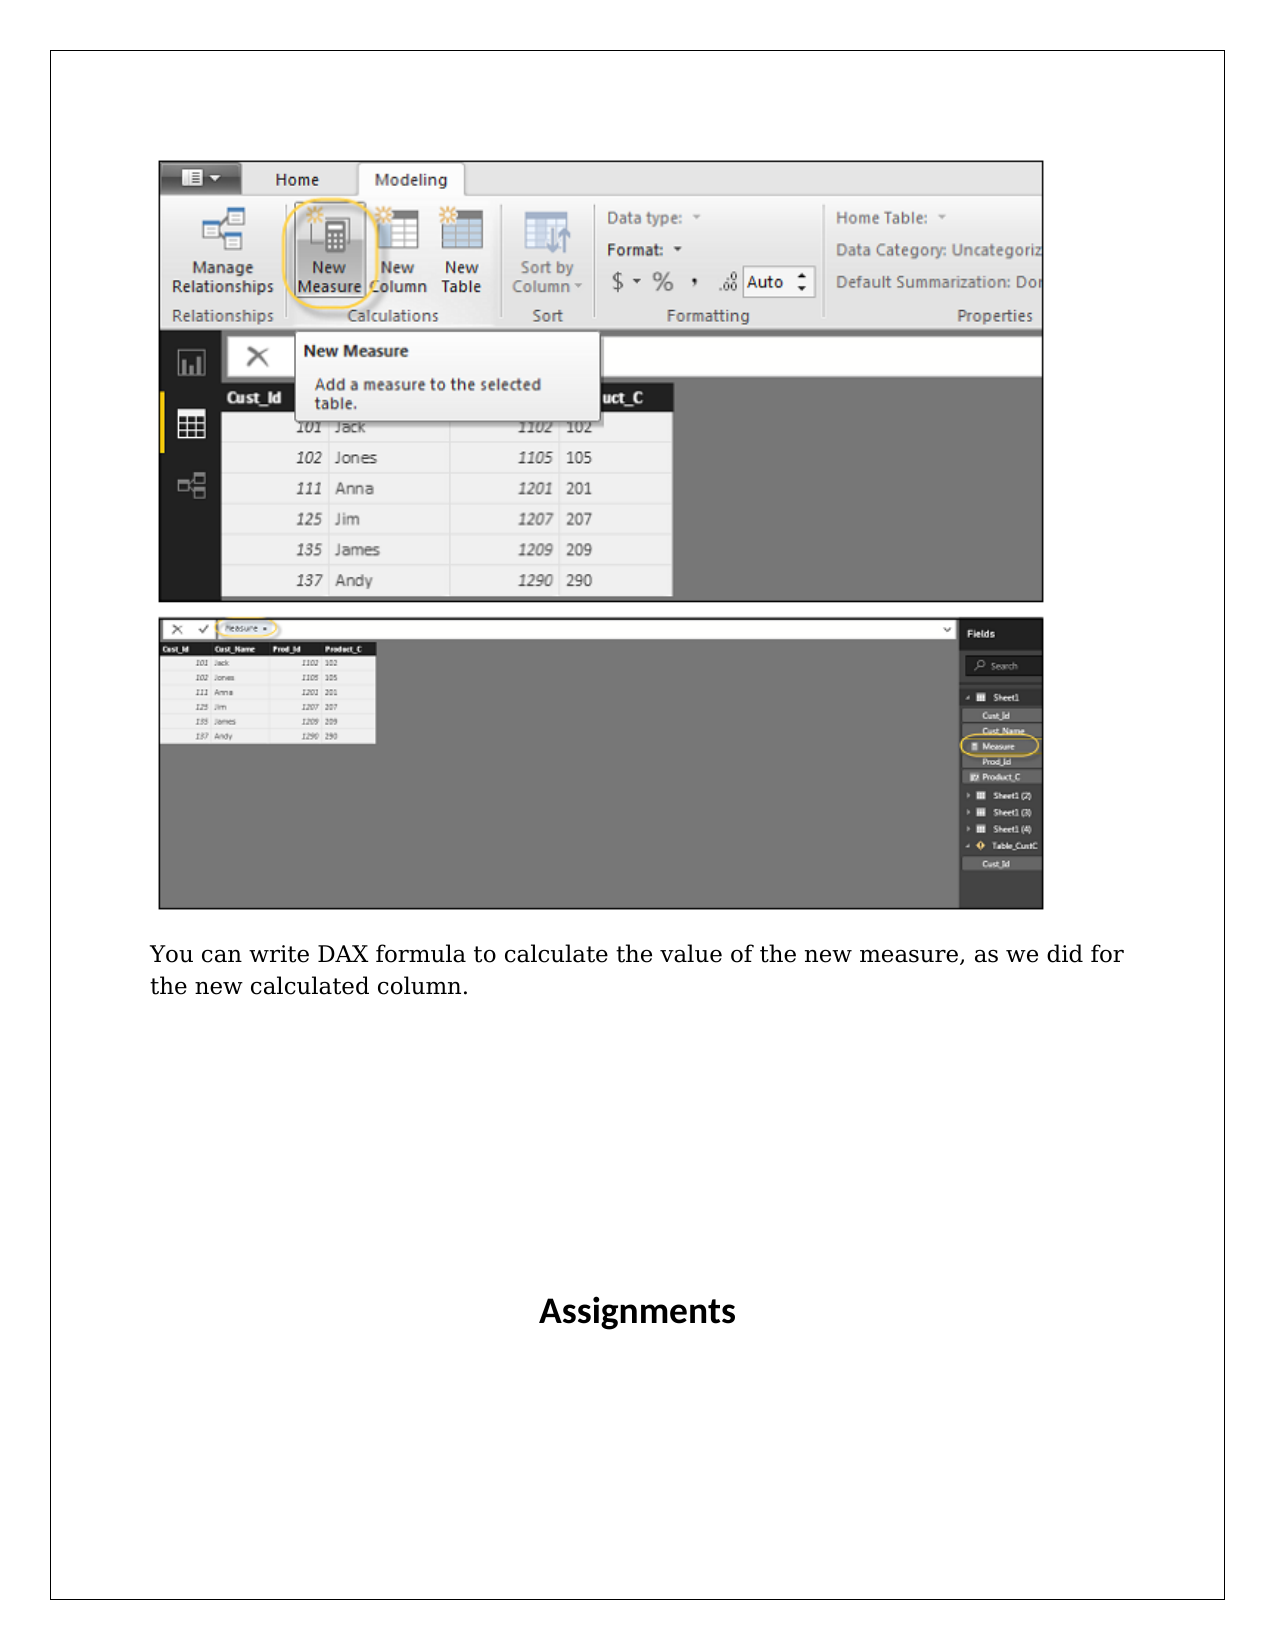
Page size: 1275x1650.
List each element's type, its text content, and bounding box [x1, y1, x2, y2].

text You can write DAX formula to calculate the value of the new measure, as we did for the new calculated column. [150, 940, 1125, 999]
picture [150, 150, 1050, 920]
text Assignments [150, 1024, 1125, 1333]
